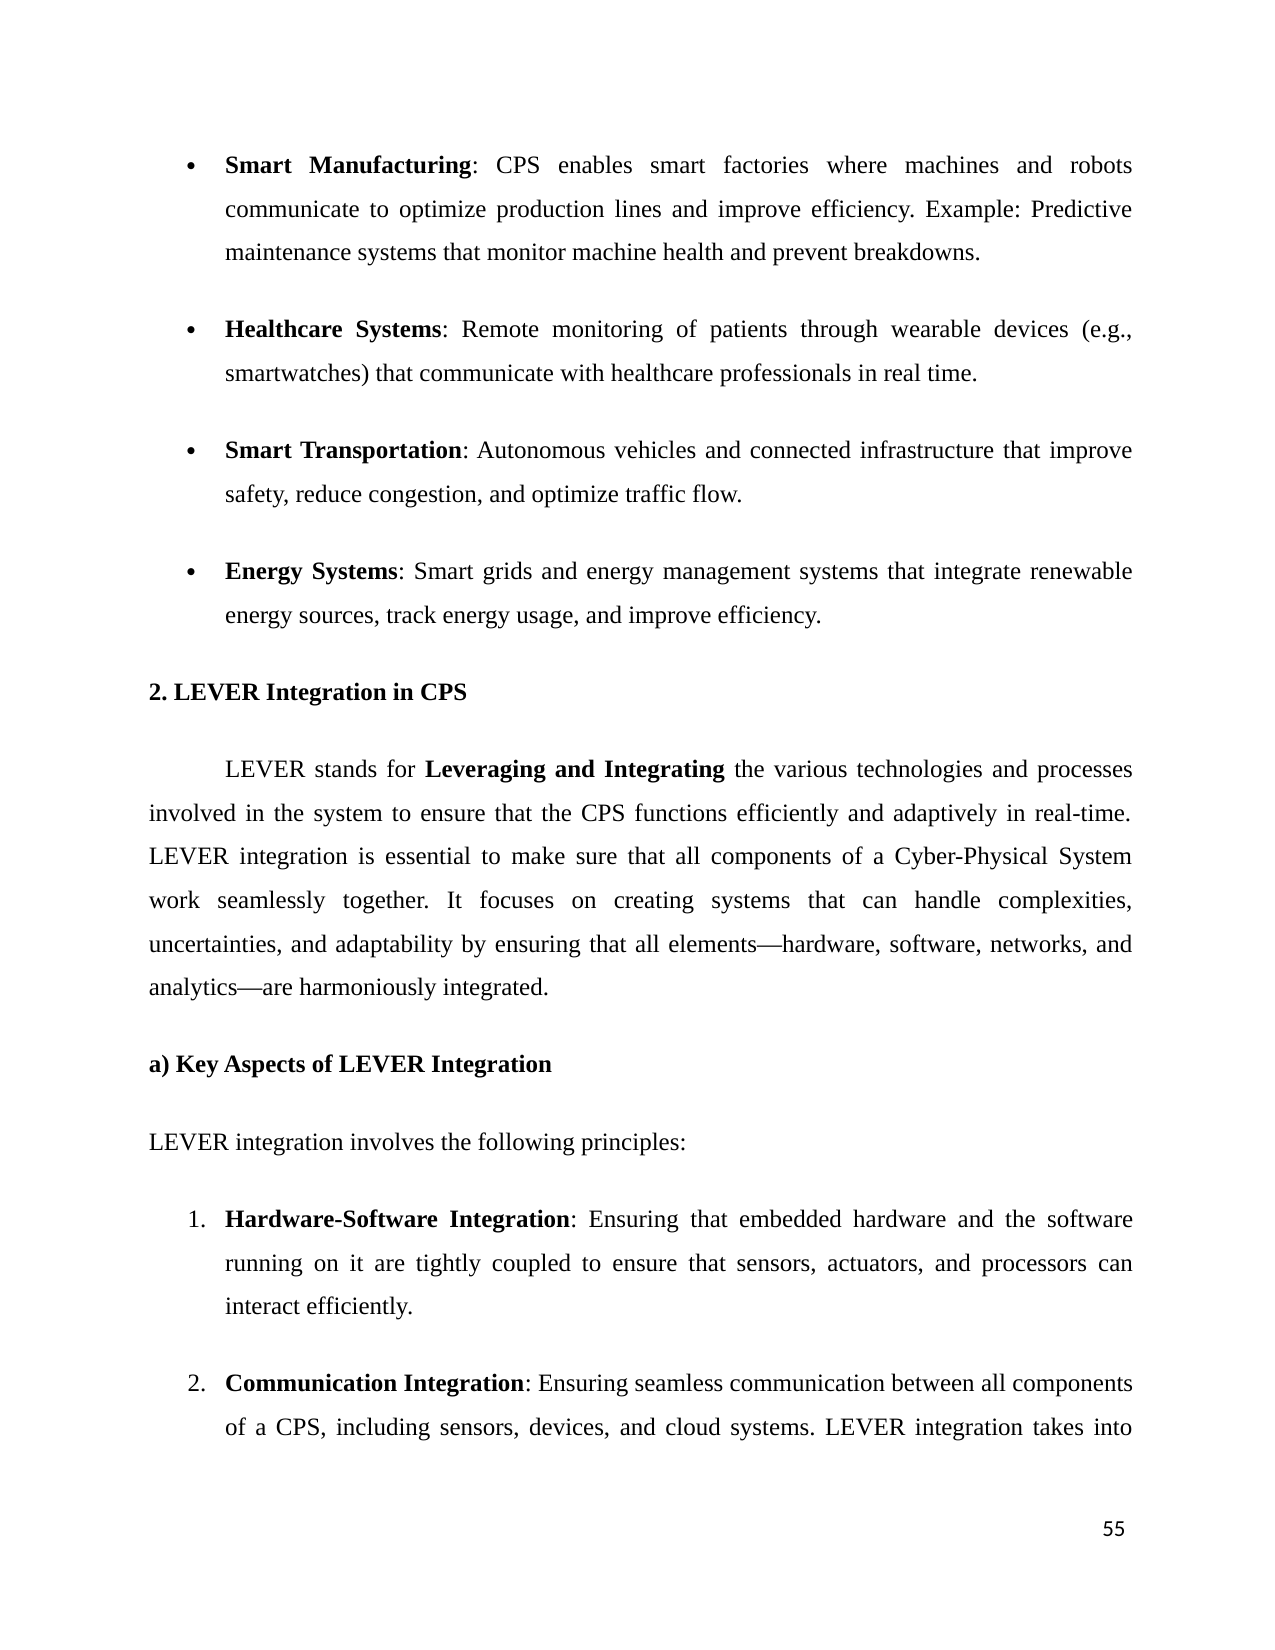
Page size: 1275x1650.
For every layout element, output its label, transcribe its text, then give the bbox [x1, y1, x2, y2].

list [187, 1368, 1133, 1441]
text LEVER integration involves the following principles: [148, 1127, 1133, 1156]
list Hardware-Software Integration: Ensuring that embedded hardware and the software running on it are tightly coupled to ensure that sensors, actuators, and processors can interact efficiently. [187, 1204, 1133, 1320]
list Smart Manufacturing: CPS enables smart factories where machines and robots communicate to optimize production lines and improve efficiency. Example: Predictive maintenance systems that monitor machine health and prevent breakdowns. [187, 150, 1133, 266]
text 2. LEVER Integration in CPS [148, 677, 1133, 706]
text LEVER stands for Leveraging and Integrating the various technologies and processes involved in the system to ensure that the CPS functions efficiently and adaptively in real-time. LEVER integration is essential to make sure that all components of a Cyber-Physical System work seamlessly together. It focuses on creating systems that can handle complexities, uncertainties, and adaptability by ensuring that all elements—hardware, software, networks, and analytics—are harmoniously integrated. [148, 754, 1133, 1001]
list Energy Systems: Smart grids and energy management systems that integrate renewable energy sources, track energy usage, and improve efficiency. [187, 556, 1133, 628]
list Healthcare Systems: Remote monitoring of patients through wearable devices (e.g., smartwatches) that communicate with healthcare professionals in real time. [187, 314, 1133, 387]
list Smart Transportation: Autonomous vehicles and connected infrastructure that improve safety, reduce congestion, and optimize traffic flow. [187, 435, 1133, 508]
text a) Key Aspects of LEVER Integration [148, 1049, 1133, 1078]
